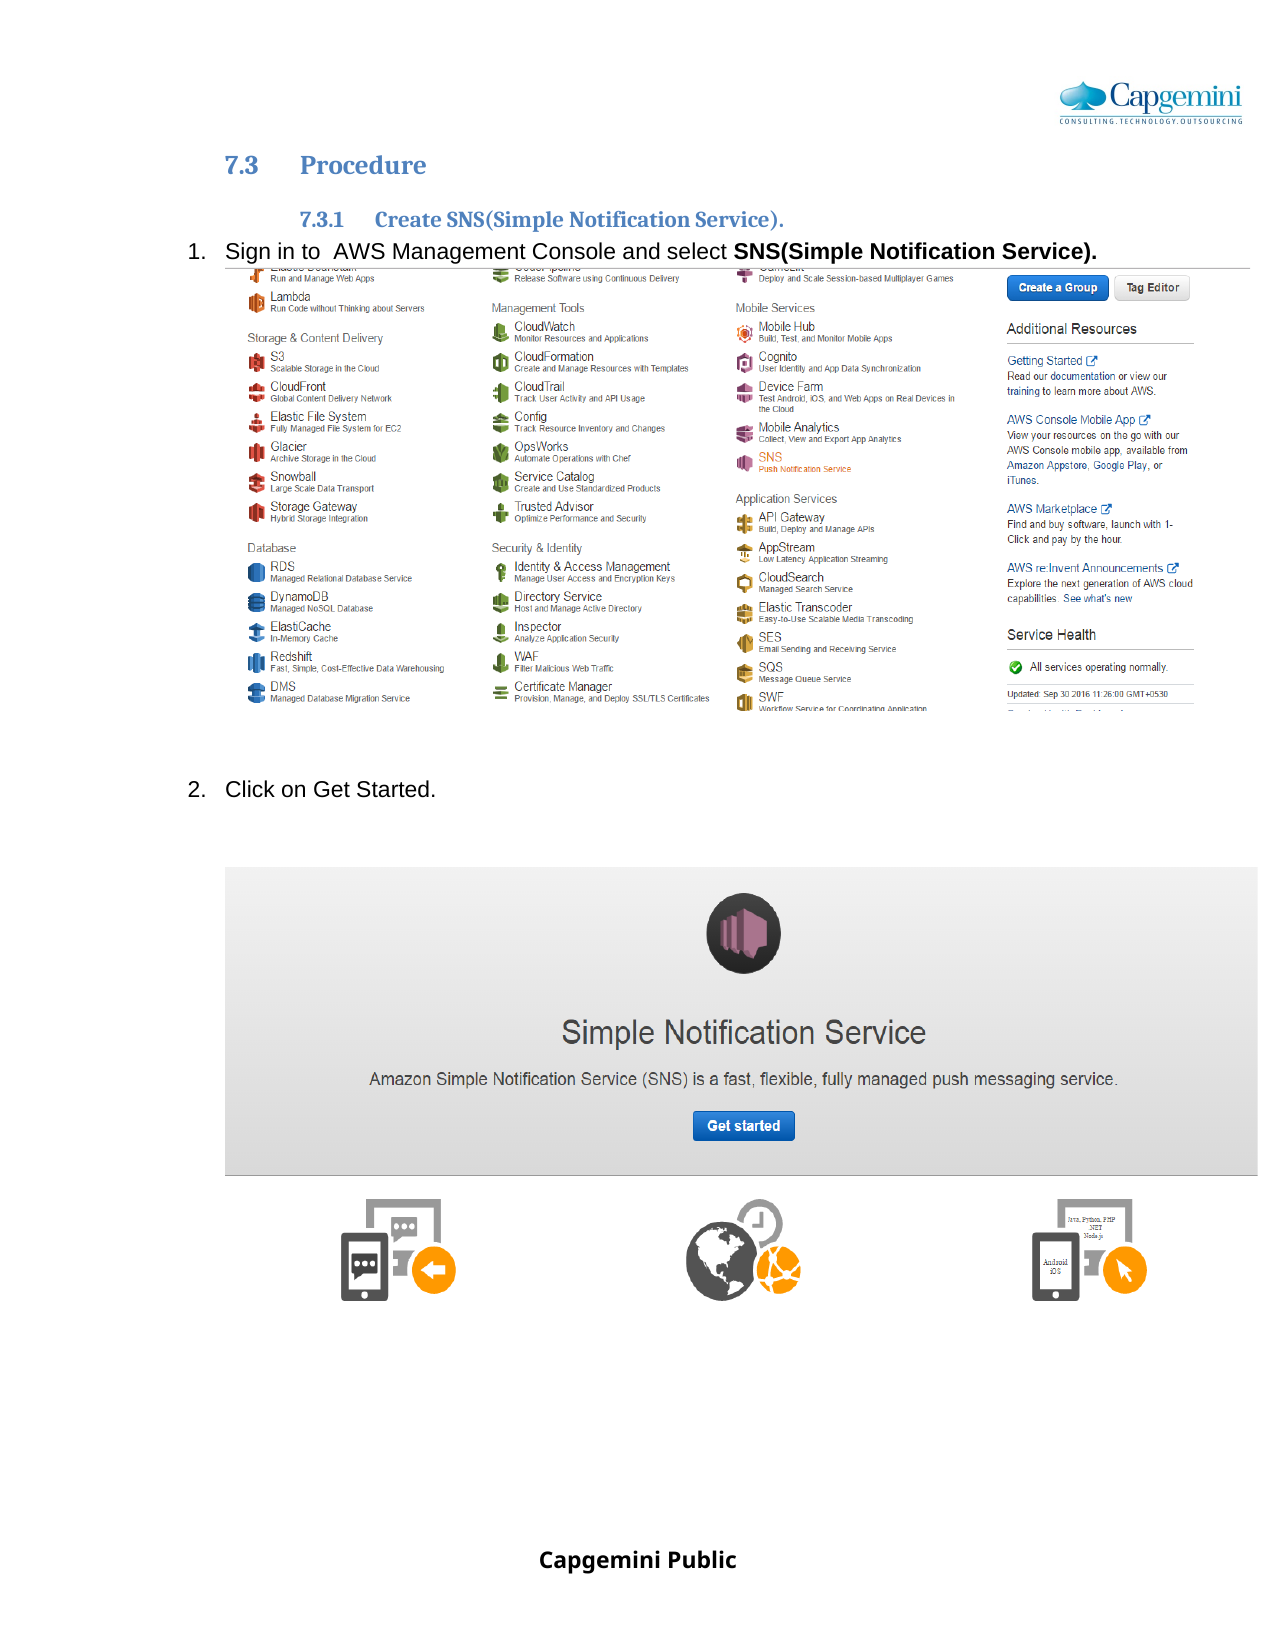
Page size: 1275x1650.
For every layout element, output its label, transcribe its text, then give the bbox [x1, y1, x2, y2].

picture [225, 267, 1250, 711]
subtitle Procedure [225, 150, 1125, 181]
picture [1053, 76, 1244, 127]
subtitle Create SNS(Simple Notification Service). [300, 207, 1125, 233]
picture [225, 867, 1258, 1306]
